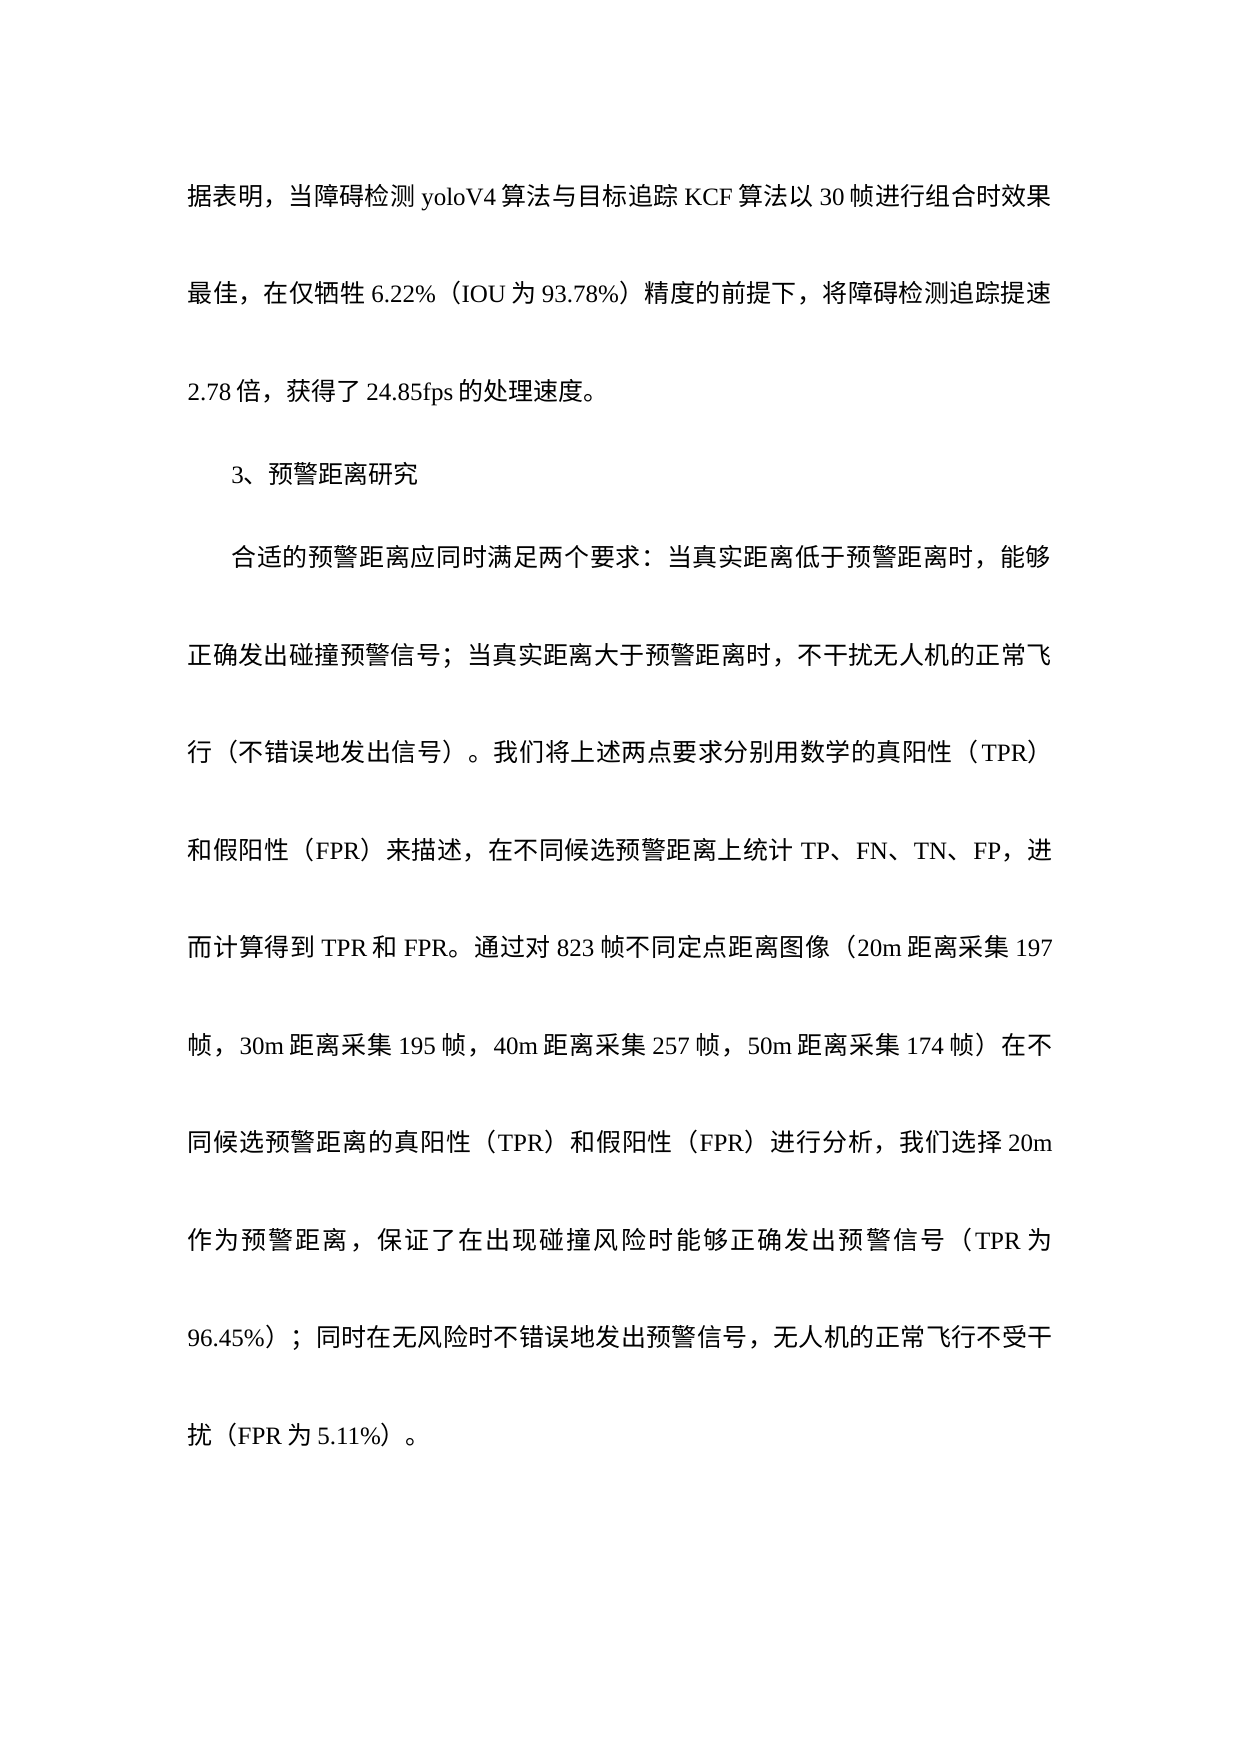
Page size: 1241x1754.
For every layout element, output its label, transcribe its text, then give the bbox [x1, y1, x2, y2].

text 3、预警距离研究 [187, 440, 1053, 505]
text 合适的预警距离应同时满足两个要求：当真实距离低于预警距离时，能够正确发出碰撞预警信号；当真实距离大于预警距离时，不干扰无人机的正常飞行（不错误地发出信号）。我们将上述两点要求分别用数学的真阳性（TPR）和假阳性（FPR）来描述，在不同候选预警距离上统计TP、FN、TN、FP，进而计算得到TPR和FPR。通过对823帧不同定点距离图像（20m距离采集197帧，30m距离采集195帧，40m距离采集257帧，50m距离采集174帧）在不同候选预警距离的真阳性（TPR）和假阳性（FPR）进行分析，我们选择20m作为预警距离，保证了在出现碰撞风险时能够正确发出预警信号（TPR为96.45%）；同时在无风险时不错误地发出预警信号，无人机的正常飞行不受干扰（FPR为5.11%）。 [187, 523, 1053, 1466]
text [187, 162, 1053, 422]
